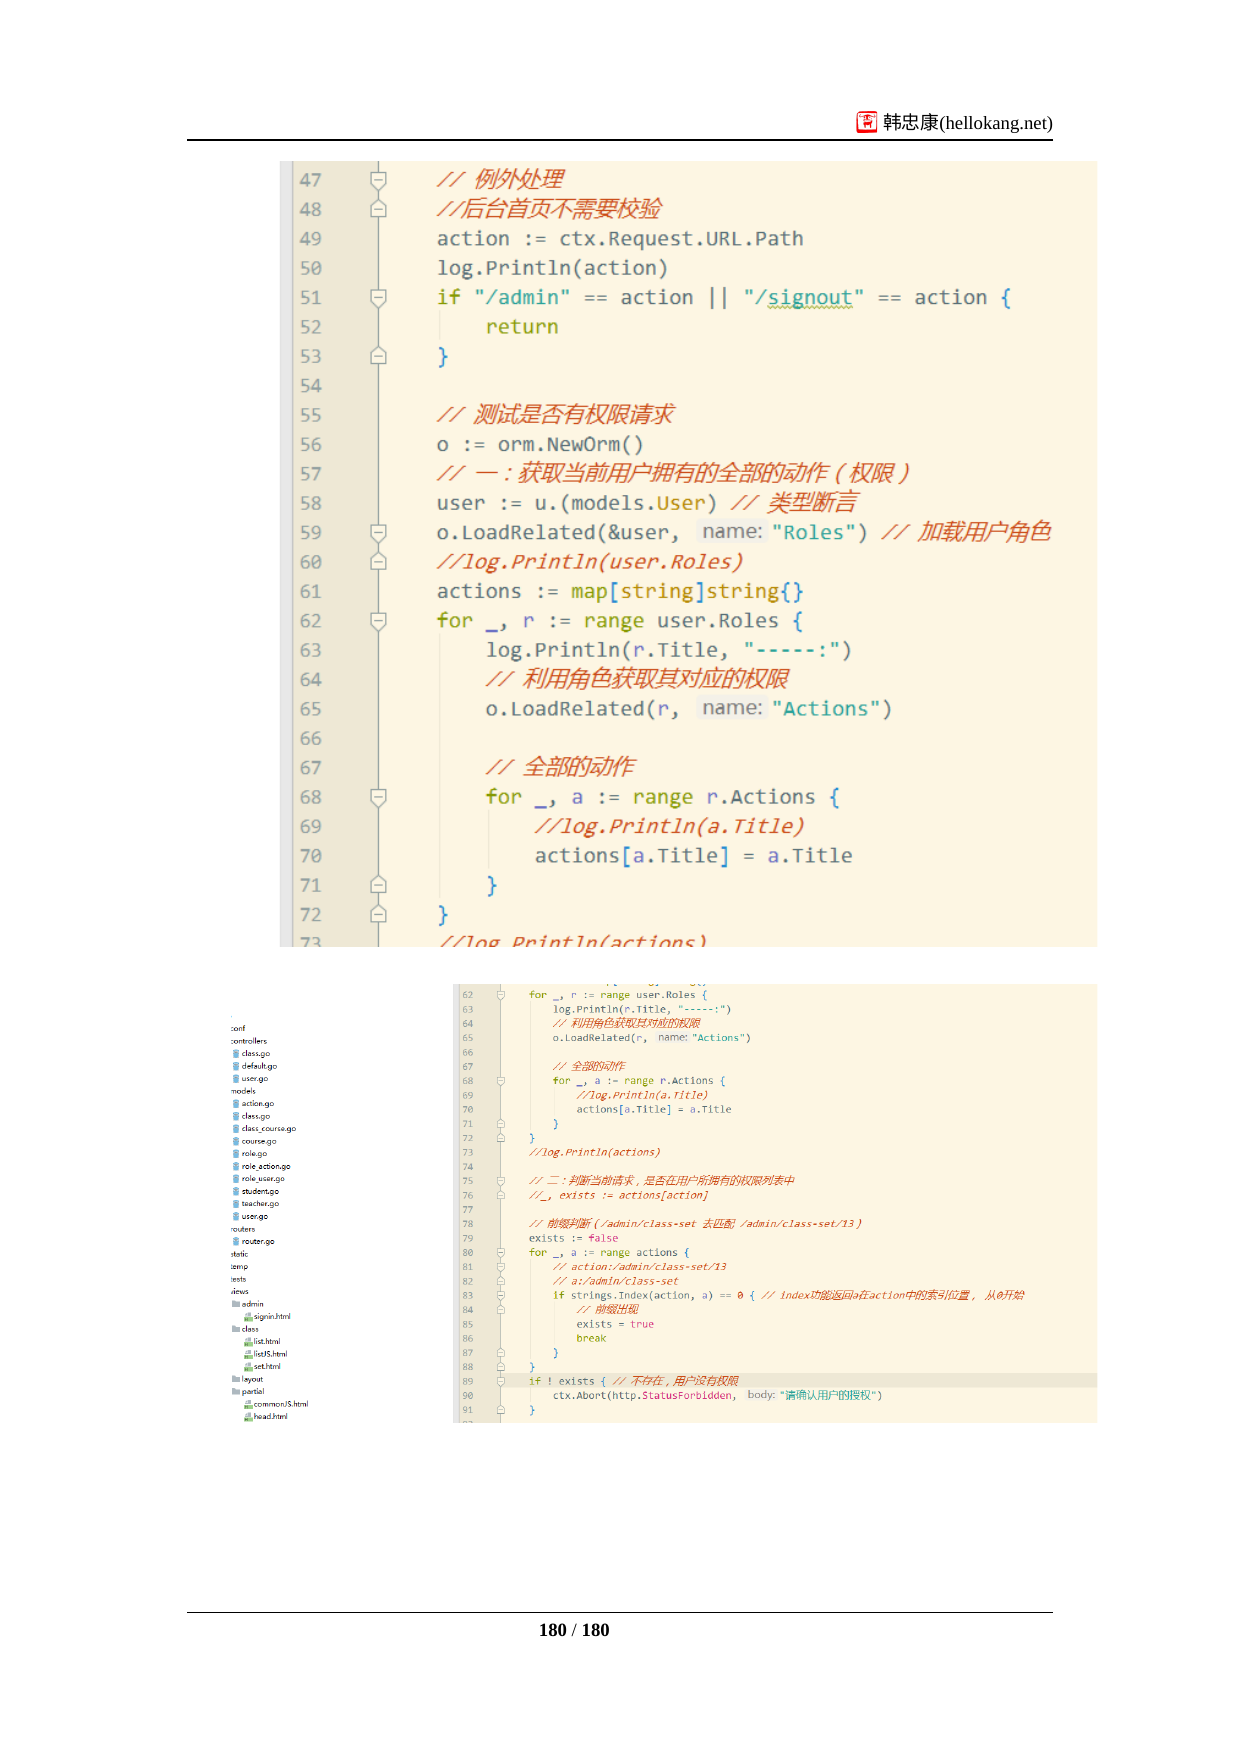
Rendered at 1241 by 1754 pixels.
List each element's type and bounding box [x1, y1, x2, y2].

picture [856, 111, 878, 133]
picture [231, 984, 1098, 1423]
picture [231, 161, 1098, 947]
